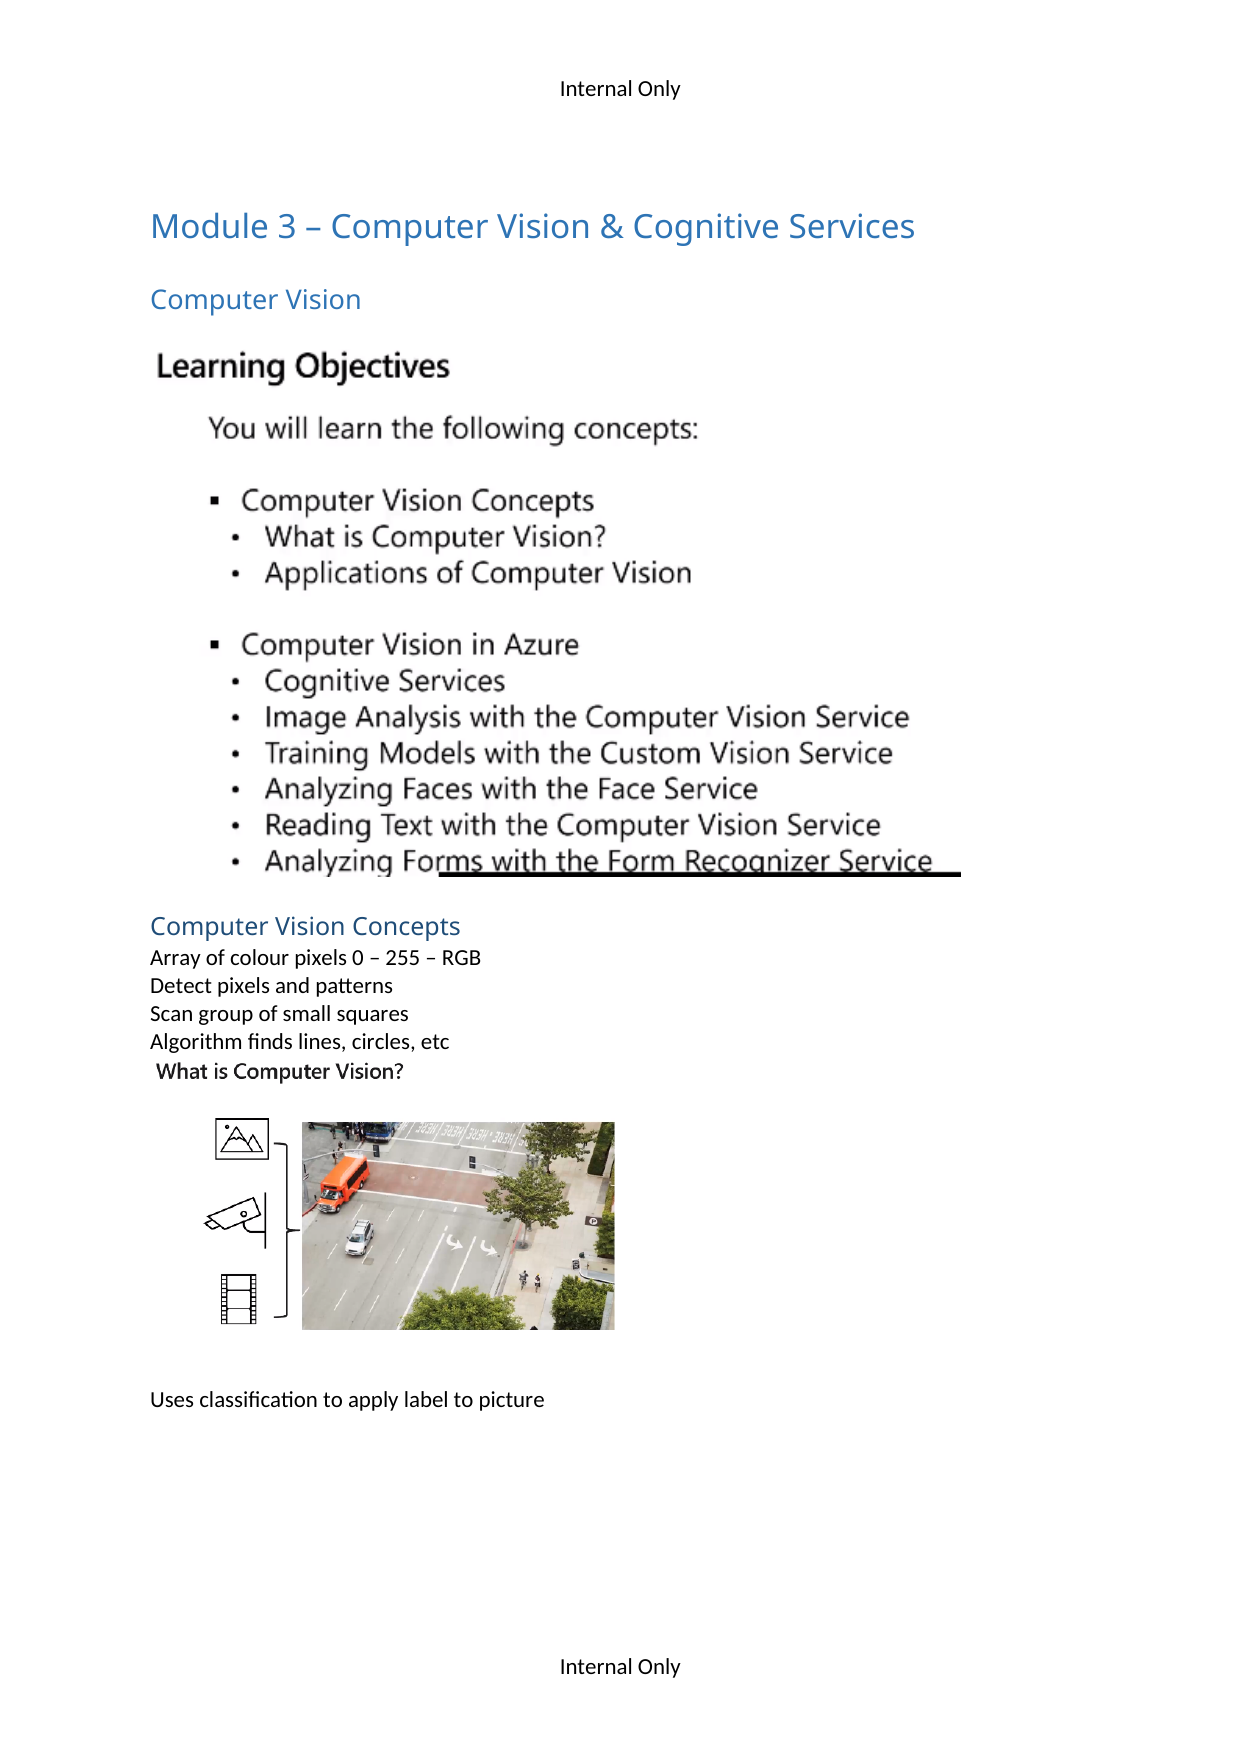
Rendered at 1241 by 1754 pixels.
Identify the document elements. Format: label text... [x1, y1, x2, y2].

text Array of colour pixels 0 – 255 – RGB [150, 943, 1090, 971]
text Uses classification to apply label to picture [150, 1386, 1090, 1414]
subtitle Computer Vision Concepts [150, 909, 1090, 943]
picture [150, 345, 961, 877]
picture [150, 1055, 615, 1330]
text Detect pixels and patterns [150, 971, 1090, 999]
subtitle Module 3 – Computer Vision & Cognitive Services [150, 203, 1090, 248]
subtitle Computer Vision [150, 281, 1090, 317]
text Scan group of small squares [150, 999, 1090, 1027]
text Algorithm finds lines, circles, etc [150, 1027, 1090, 1055]
